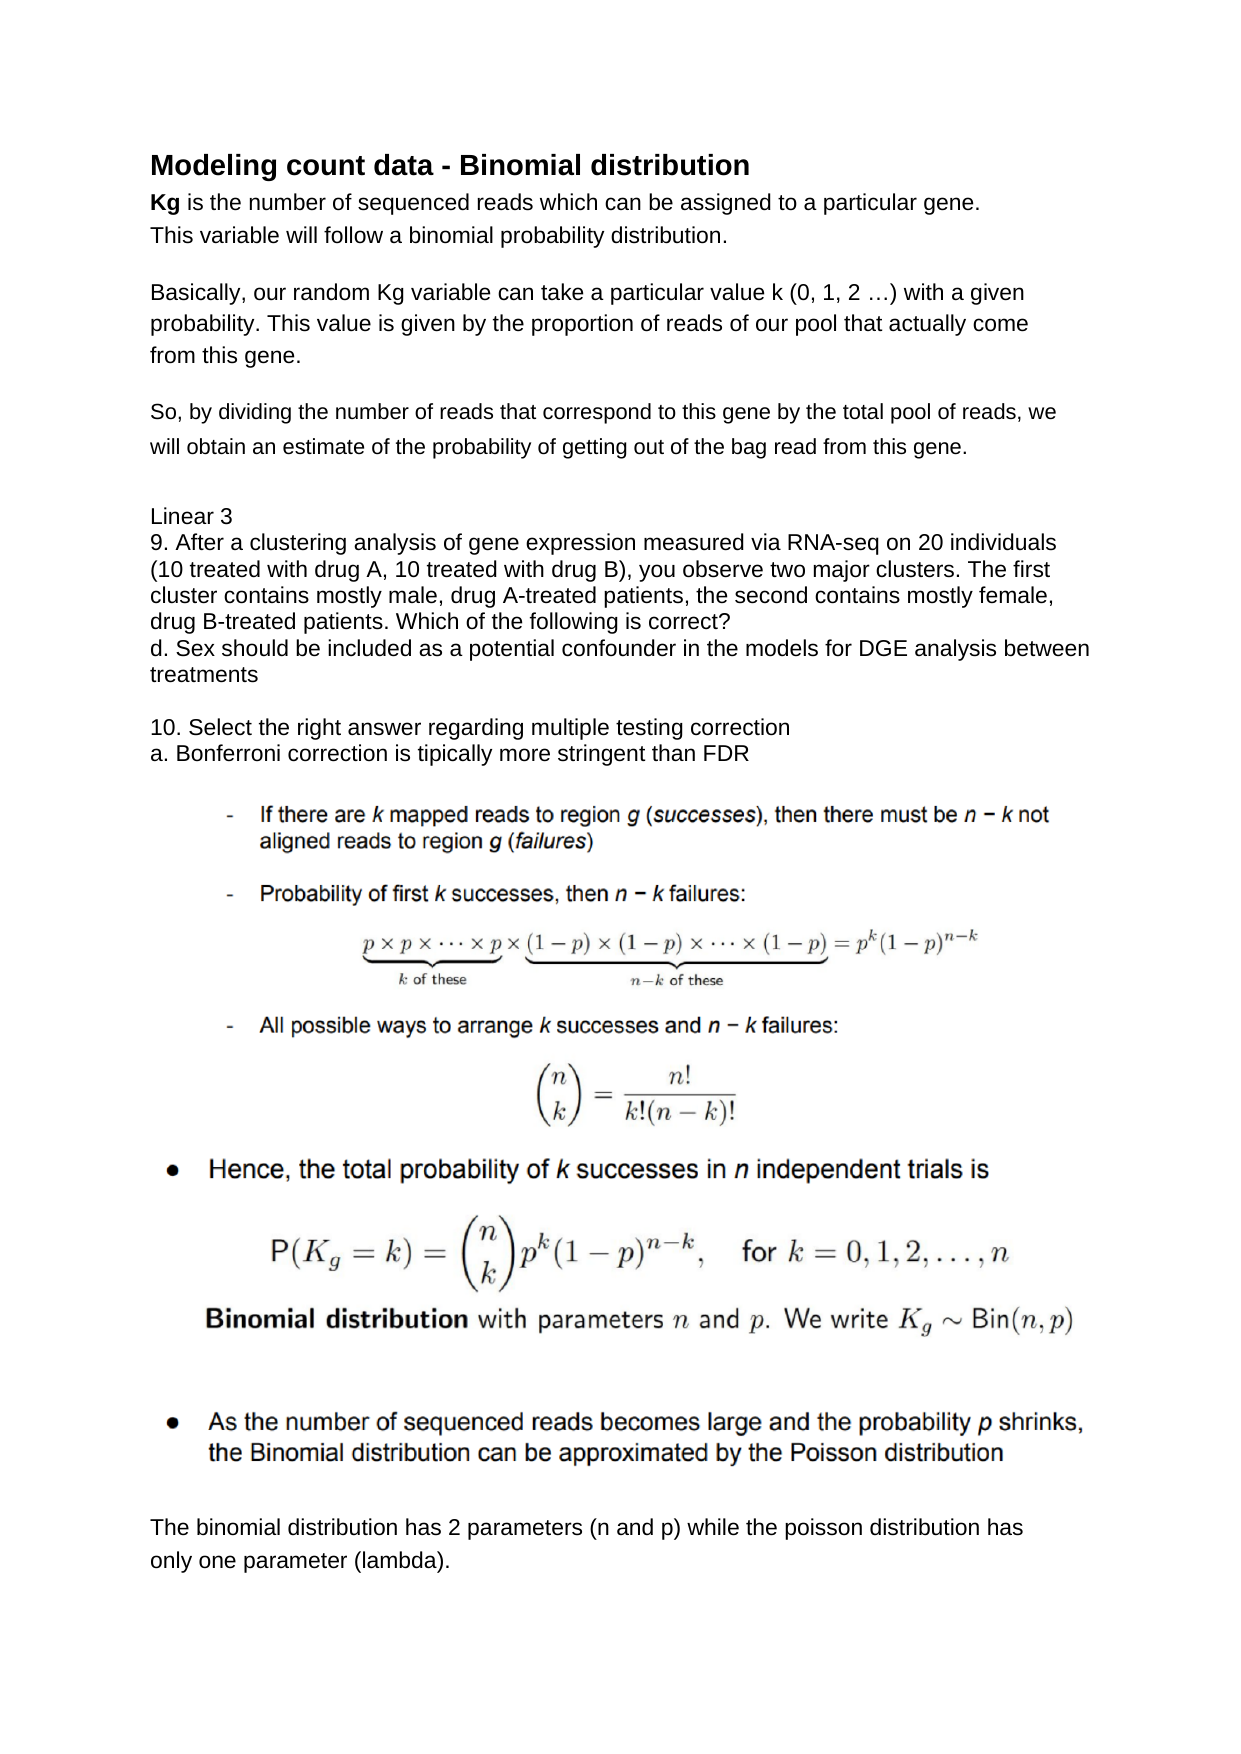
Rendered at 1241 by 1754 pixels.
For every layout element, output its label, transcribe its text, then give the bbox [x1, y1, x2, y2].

text Basically, our random Kg variable can take a particular value k (0, 1, 2 …) with a given probability. This value is given by the proportion of reads of our pool that actually come from this gene. [150, 278, 1077, 369]
text The binomial distribution has 2 parameters (n and p) while the poisson distribution has only one parameter (lambda). [150, 1513, 1071, 1573]
text 10. Select the right answer regarding multiple testing correction [150, 714, 1090, 740]
text d. Sex should be included as a potential confounder in the models for DGE analysis between treatments [150, 634, 1090, 687]
text 9. After a clustering analysis of gene expression measured via RNA-seq on 20 individuals (10 treated with drug A, 10 treated with drug B), you observe two major clusters. The first cluster contains mostly male, drug A-treated patients, the second contains mostly female, drug B-treated patients. Which of the following is correct? [150, 529, 1090, 634]
text Kg is the number of sequenced reads which can be assigned to a particular gene. This variable will follow a binomial probability distribution. [150, 189, 1029, 248]
picture [152, 791, 1093, 1476]
text Linear 3 [150, 503, 1090, 529]
text So, by dividing the number of reads that correspond to this gene by the total pool of reads, we will obtain an estimate of the probability of getting out of the bag read from this gene. [150, 399, 1062, 459]
text Modeling count data - Binomial distribution [150, 148, 1090, 182]
text a. Bonferroni correction is tipically more stringent than FDR [150, 740, 1090, 766]
